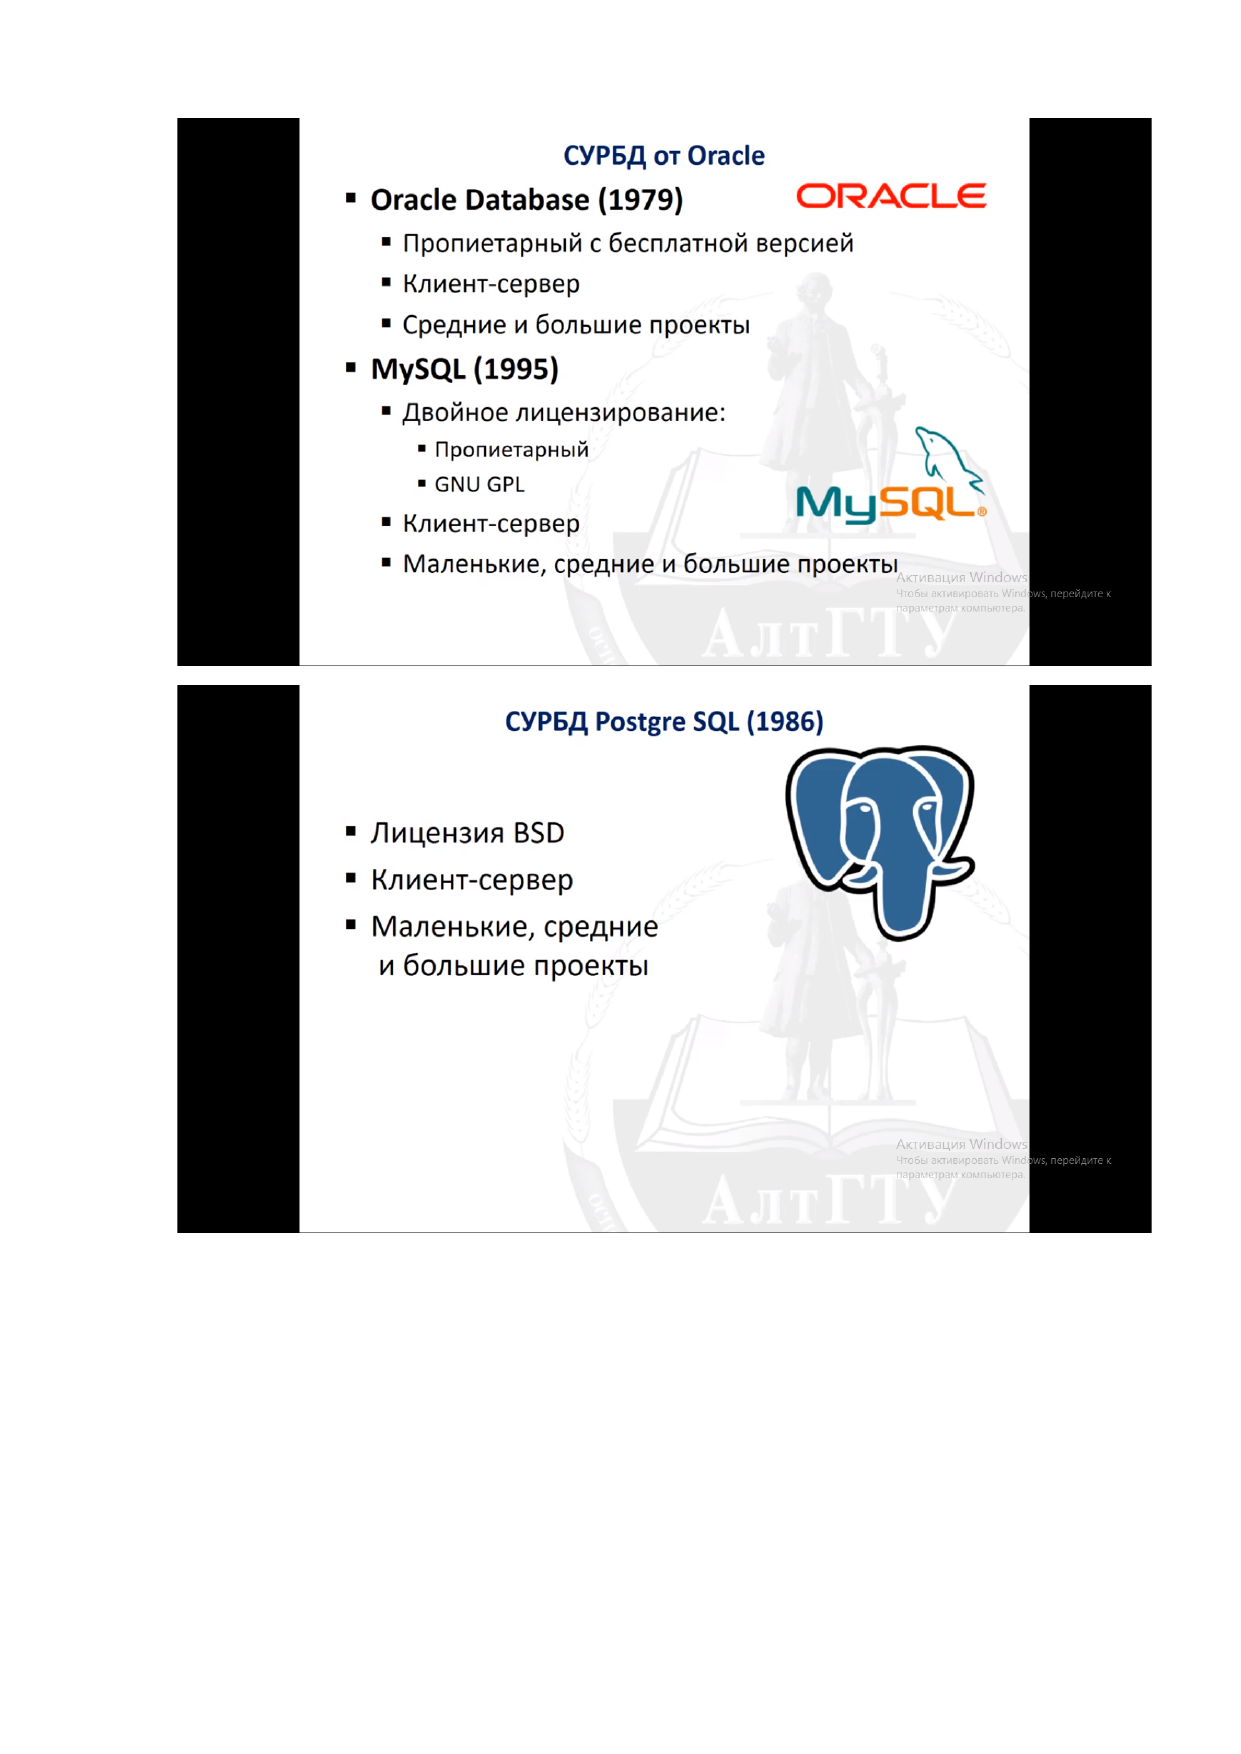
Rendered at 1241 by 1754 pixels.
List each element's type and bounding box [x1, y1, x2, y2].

picture [177, 118, 1152, 666]
picture [177, 685, 1152, 1233]
